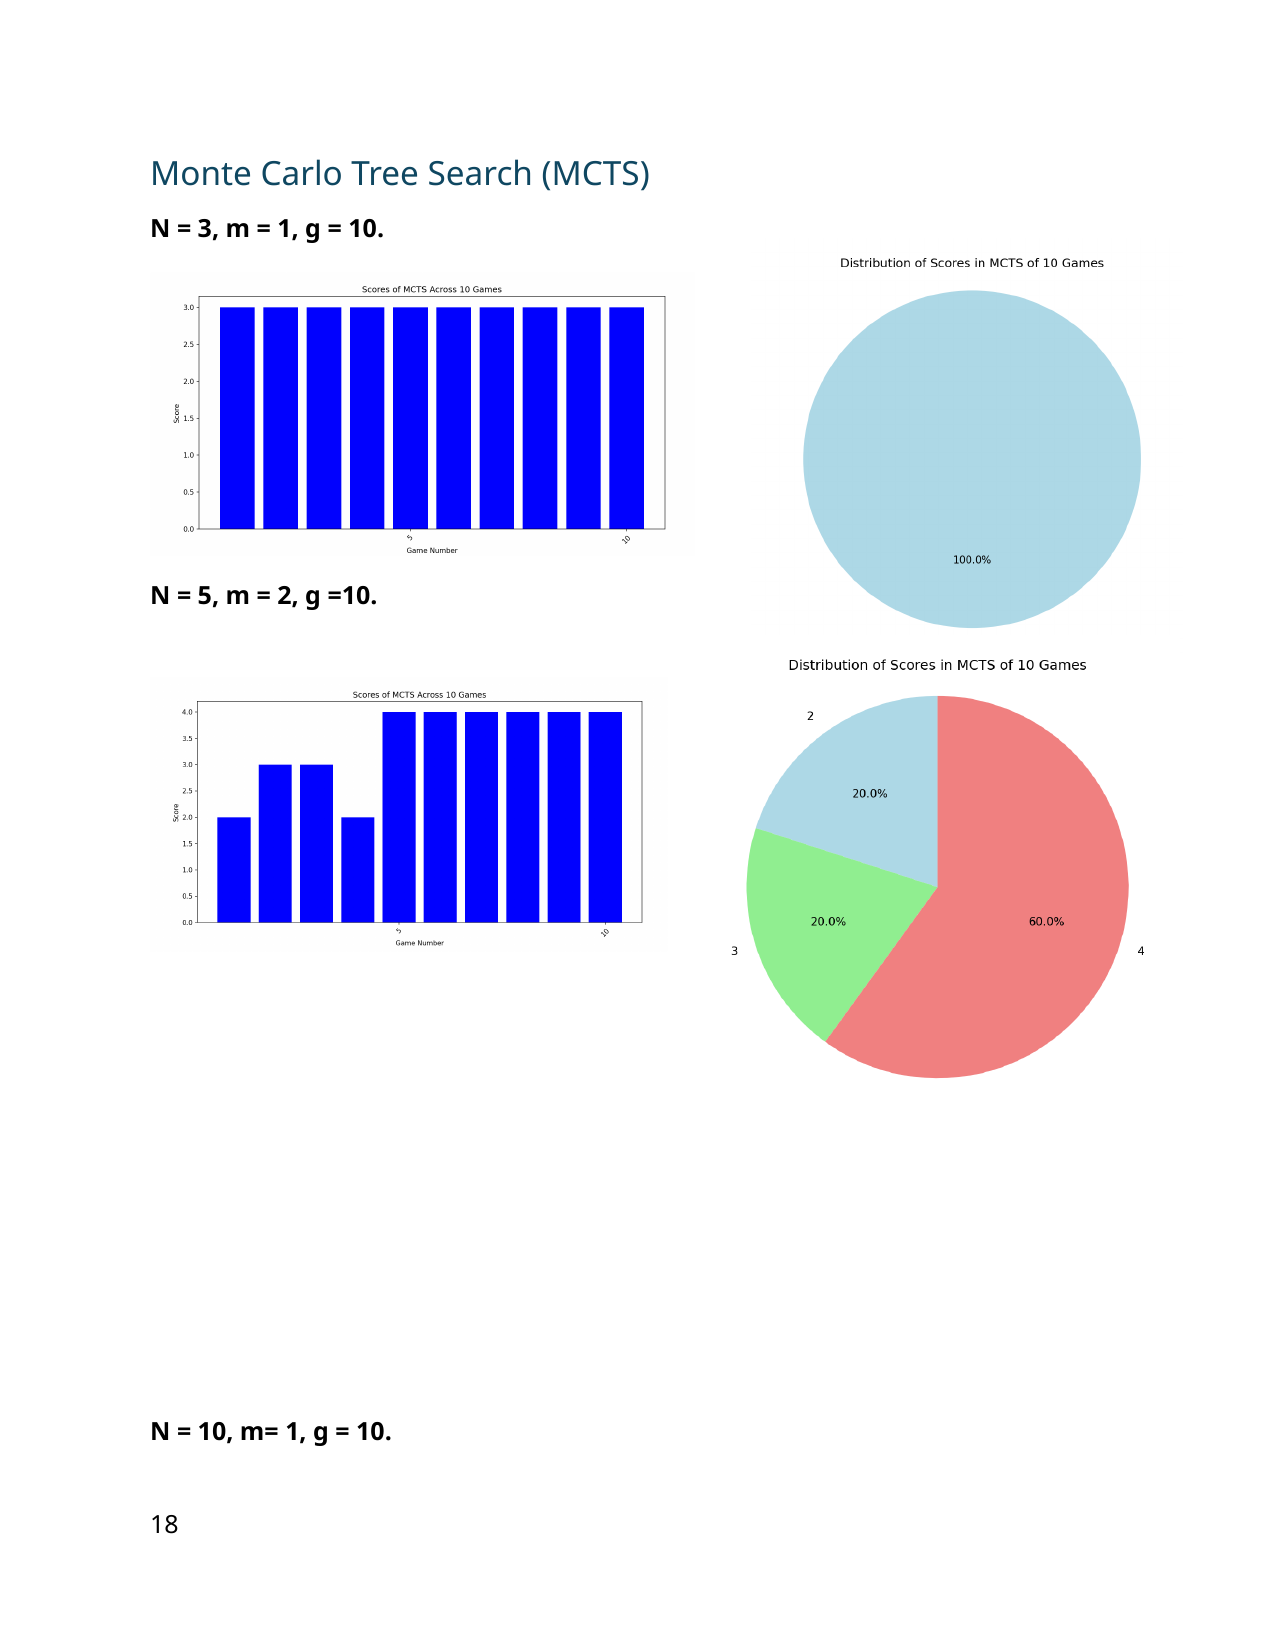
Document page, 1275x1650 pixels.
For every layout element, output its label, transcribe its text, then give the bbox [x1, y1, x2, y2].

picture [150, 272, 695, 556]
text N = 10, m= 1, g = 10. [150, 1413, 1125, 1447]
text N = 5, m = 2, g =10. [150, 456, 751, 612]
subtitle Monte Carlo Tree Search (MCTS) [150, 150, 1125, 195]
text N = 3, m = 1, g = 10. [150, 211, 1125, 244]
picture [150, 677, 668, 952]
picture [700, 238, 1184, 1084]
